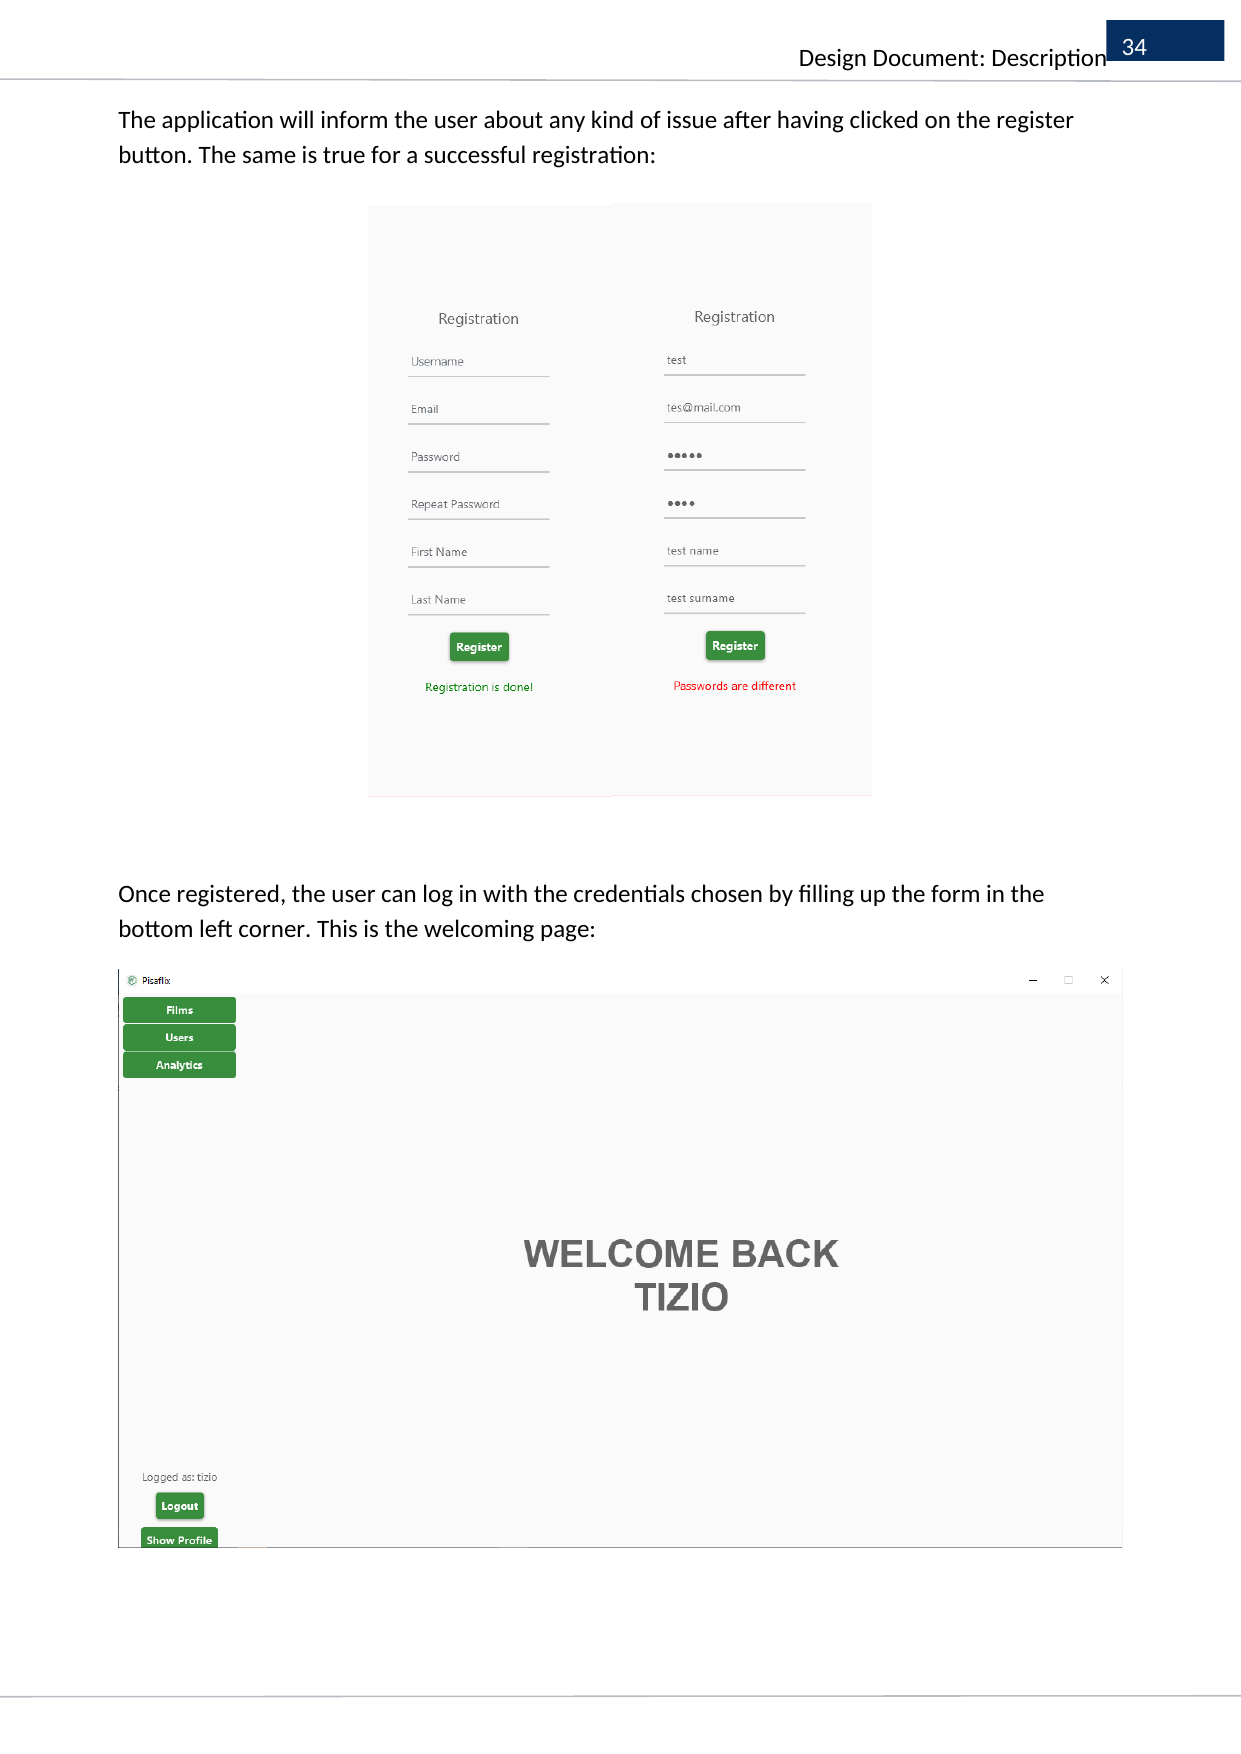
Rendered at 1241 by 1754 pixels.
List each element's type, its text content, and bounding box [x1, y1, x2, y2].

picture [118, 969, 1123, 1548]
text The application will inform the user about any kind of issue after having clicked on the register button. The same is true for a successful registration: [118, 104, 1122, 170]
text Once registered, the user can log in with the credentials chosen by filling up the form in the bottom left corner. This is the welcoming page: [118, 878, 1122, 944]
picture [367, 195, 873, 797]
